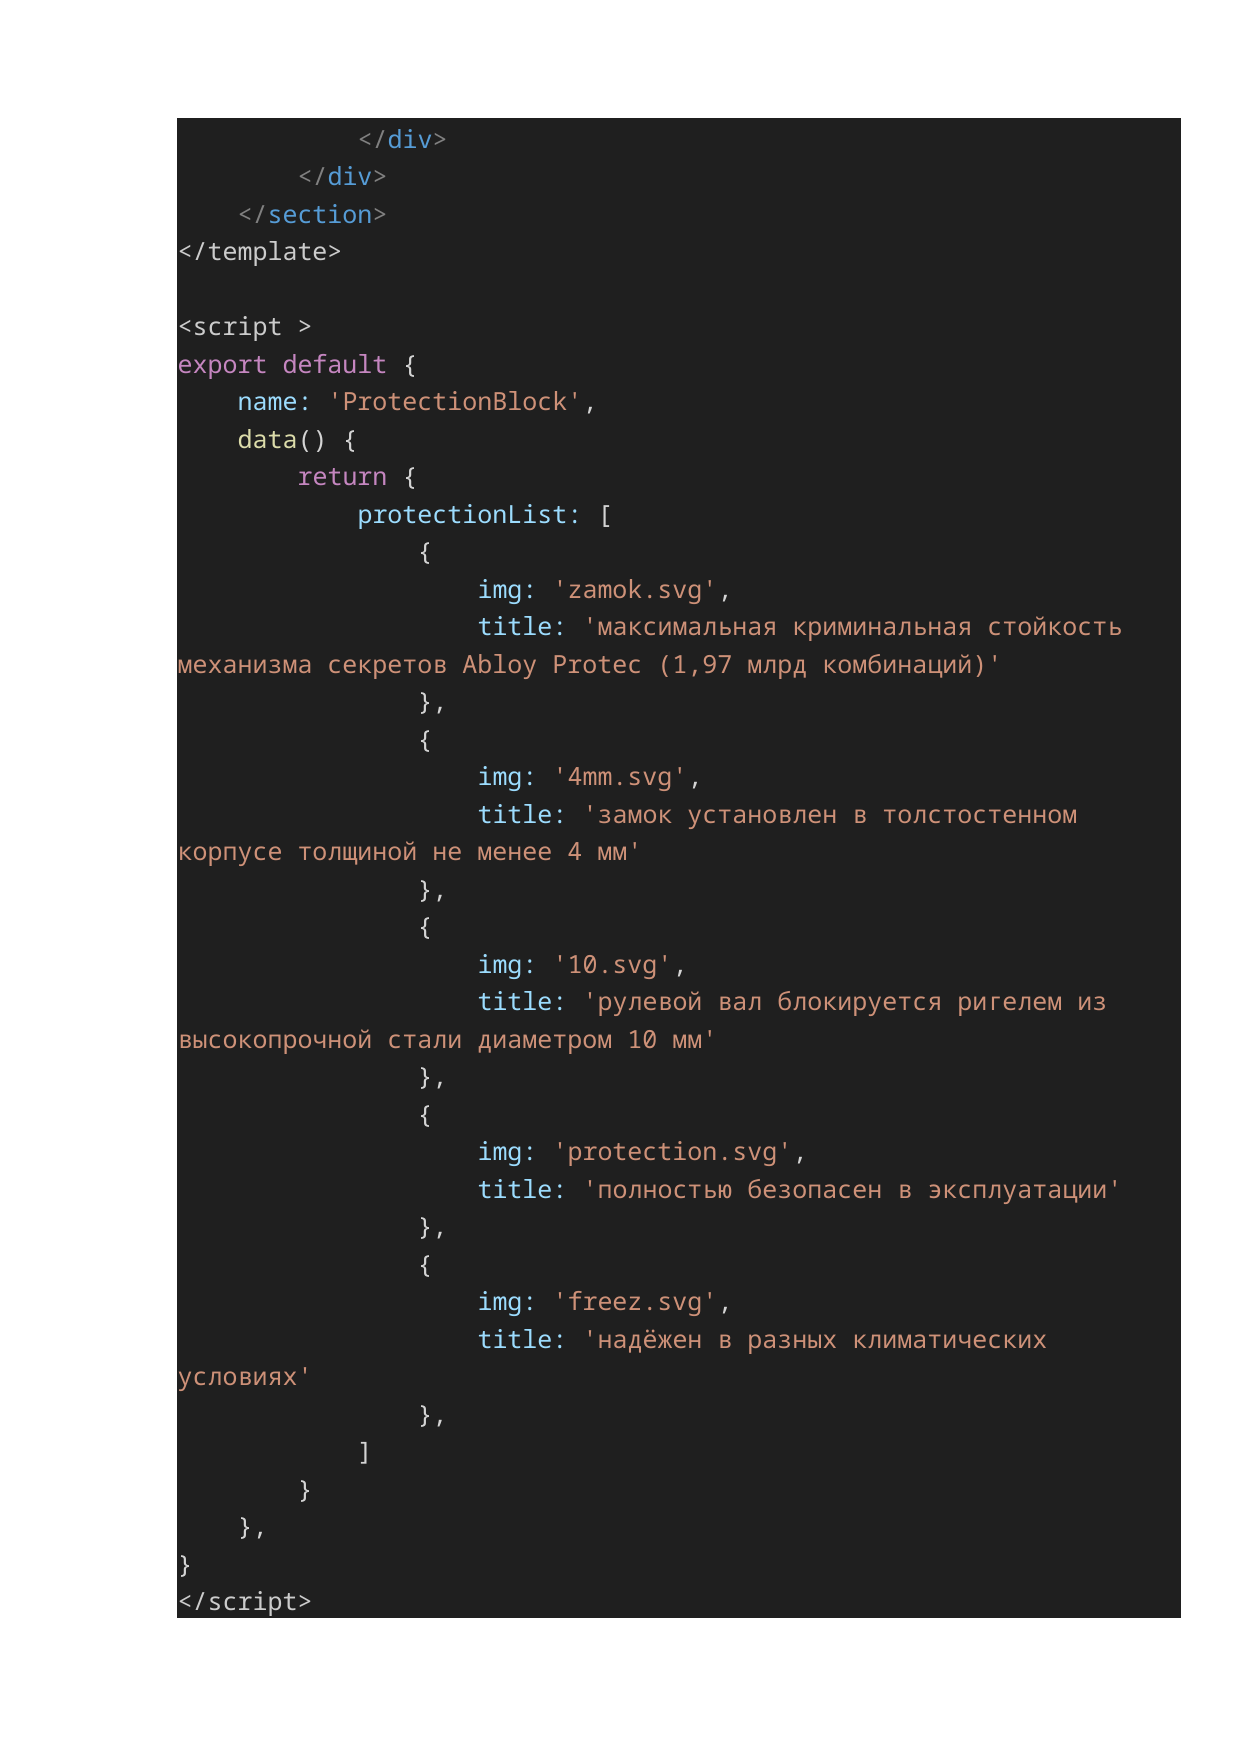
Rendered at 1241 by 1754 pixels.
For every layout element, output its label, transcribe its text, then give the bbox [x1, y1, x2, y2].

text img: 'protection.svg', [177, 1131, 1181, 1168]
text }, [177, 1056, 1181, 1093]
text title: 'надёжен в разных климатических условиях' [177, 1318, 1181, 1393]
text { [177, 718, 1181, 756]
text title: 'полностью безопасен в эксплуатации' [177, 1168, 1181, 1206]
text }, [177, 868, 1181, 906]
text title: 'максимальная криминальная стойкость механизма секретов Abloy Protec (1,97 млрд комбинаций)' [177, 606, 1181, 681]
text </script> [177, 1581, 1181, 1618]
text protectionList: [ [177, 493, 1181, 531]
text <script > [177, 306, 1181, 343]
text </div> [177, 118, 1181, 156]
text } [177, 1468, 1181, 1506]
text name: 'ProtectionBlock', [177, 381, 1181, 418]
text data() { [177, 418, 1181, 456]
text }, [177, 1393, 1181, 1431]
text } [177, 1543, 1181, 1581]
text { [177, 531, 1181, 568]
text }, [177, 681, 1181, 718]
text { [177, 1093, 1181, 1131]
text return { [177, 456, 1181, 493]
text img: 'freez.svg', [177, 1281, 1181, 1318]
text }, [177, 1206, 1181, 1243]
text img: '4mm.svg', [177, 756, 1181, 793]
text img: '10.svg', [177, 943, 1181, 981]
text }, [177, 1506, 1181, 1543]
text </section> [177, 193, 1181, 231]
text { [177, 1243, 1181, 1281]
text title: 'замок установлен в толстостенном корпусе толщиной не менее 4 мм' [177, 793, 1181, 868]
text </template> [177, 231, 1181, 268]
text </div> [177, 156, 1181, 193]
text img: 'zamok.svg', [177, 568, 1181, 606]
text { [177, 906, 1181, 943]
text export default { [177, 343, 1181, 381]
text title: 'рулевой вал блокируется ригелем из высокопрочной стали диаметром 10 мм' [177, 981, 1181, 1056]
text ] [177, 1431, 1181, 1468]
